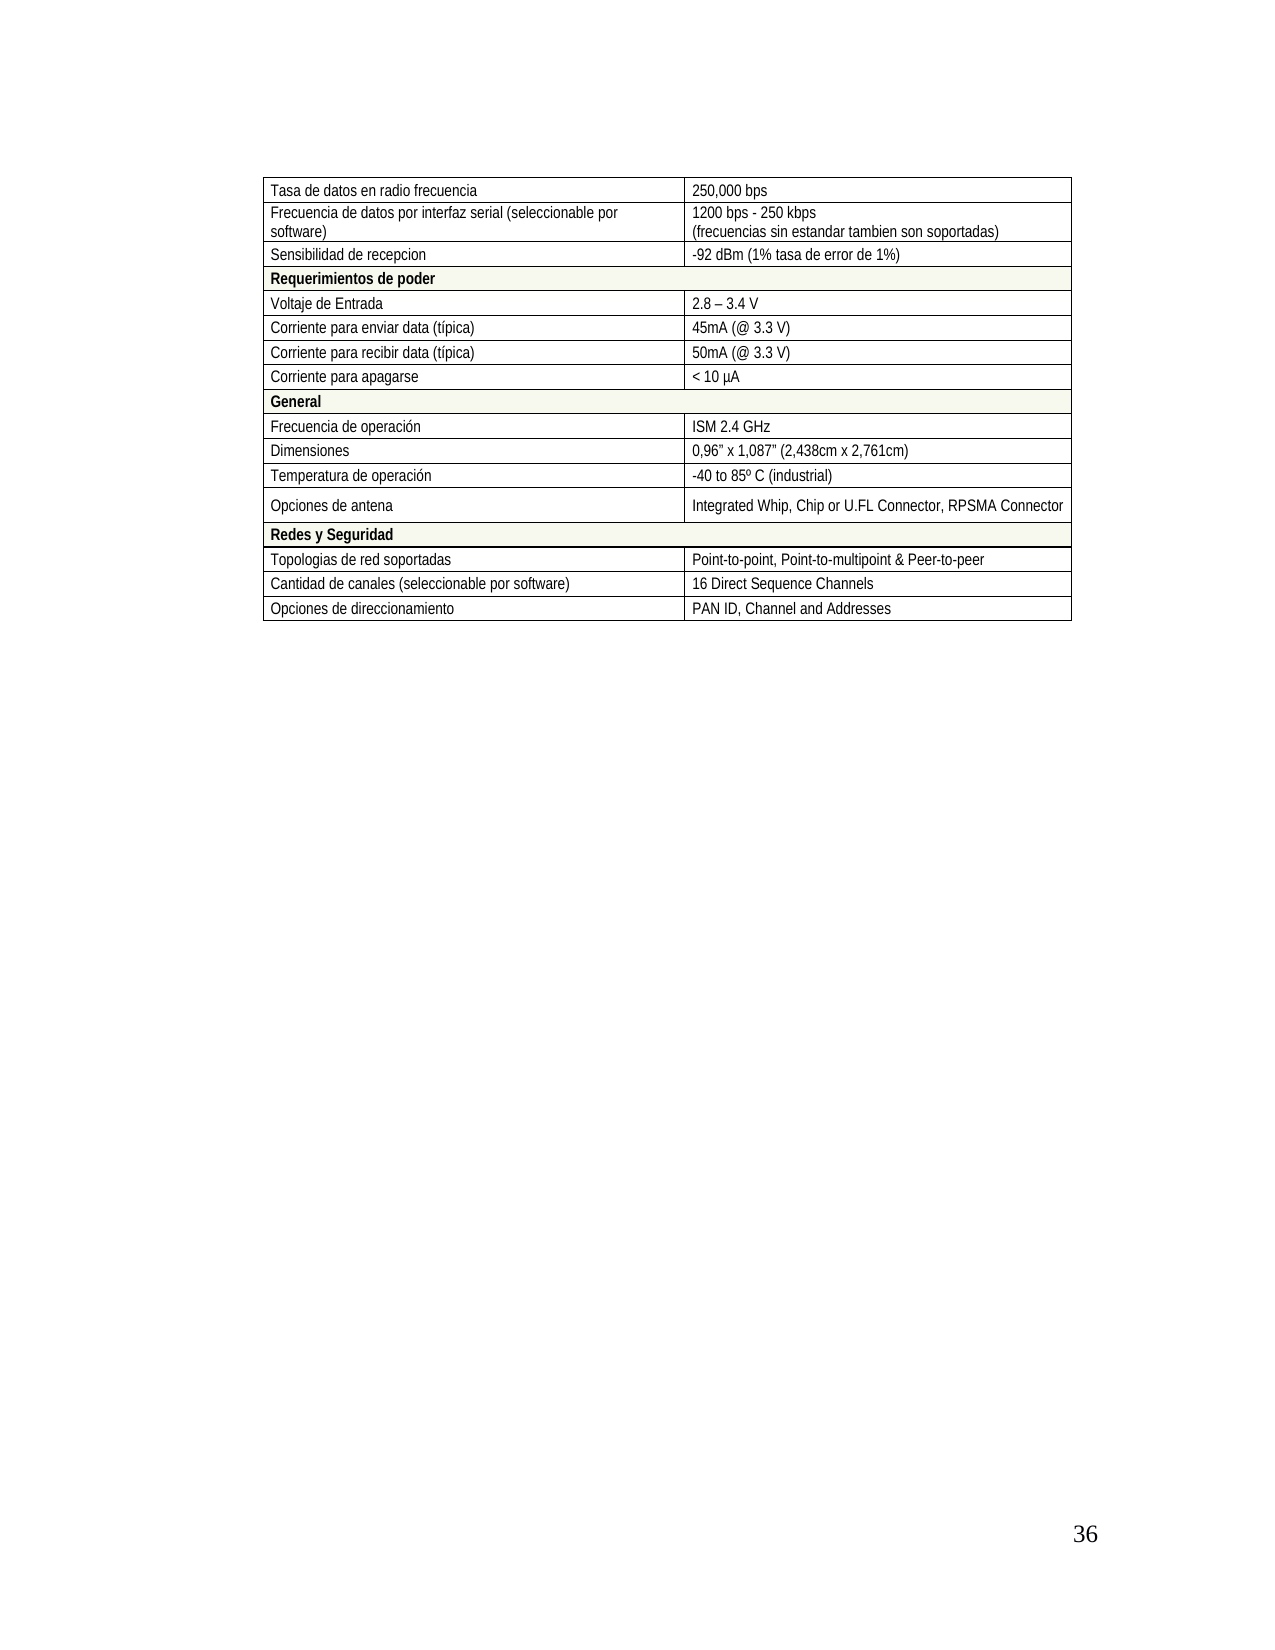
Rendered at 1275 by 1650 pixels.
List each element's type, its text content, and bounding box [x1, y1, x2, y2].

table_cell 16 Direct Sequence Channels [685, 572, 1071, 596]
table_cell Tasa de datos en radio frecuencia [264, 178, 684, 202]
table_cell 250,000 bps [685, 178, 1071, 202]
table_cell Corriente para enviar data (típica) [264, 316, 684, 339]
table_cell -92 dBm (1% tasa de error de 1%) [685, 242, 1071, 266]
table_cell 1200 bps - 250 kbps (frecuencias sin estandar tambien son soportadas) [685, 203, 1071, 241]
table_cell Point-to-point, Point-to-multipoint & Peer-to-peer [685, 548, 1071, 571]
table_cell Topologias de red soportadas [264, 548, 684, 571]
table_cell Requerimientos de poder [264, 267, 1071, 290]
table_cell Sensibilidad de recepcion [264, 242, 684, 266]
table_cell Opciones de direccionamiento [264, 597, 684, 620]
table_cell 45mA (@ 3.3 V) [685, 316, 1071, 339]
table_cell Temperatura de operación [264, 464, 684, 487]
table_cell Voltaje de Entrada [264, 291, 684, 315]
table_cell -40 to 85º C (industrial) [685, 464, 1071, 487]
table_cell < 10 µA [685, 365, 1071, 389]
table_cell Cantidad de canales (seleccionable por software) [264, 572, 684, 596]
table_cell Frecuencia de datos por interfaz serial (seleccionable por software) [264, 203, 684, 241]
table_cell Frecuencia de operación [264, 414, 684, 438]
table_cell Corriente para apagarse [264, 365, 684, 389]
table_cell 0,96” x 1,087” (2,438cm x 2,761cm) [685, 439, 1071, 462]
table_cell 2.8 – 3.4 V [685, 291, 1071, 315]
table_cell PAN ID, Channel and Addresses [685, 597, 1071, 620]
table_cell Dimensiones [264, 439, 684, 462]
table_cell 50mA (@ 3.3 V) [685, 341, 1071, 364]
table_cell Integrated Whip, Chip or U.FL Connector, RPSMA Connector [685, 488, 1071, 522]
table_cell ISM 2.4 GHz [685, 414, 1071, 438]
table_cell Corriente para recibir data (típica) [264, 341, 684, 364]
table_cell Redes y Seguridad [264, 523, 1071, 546]
table_cell General [264, 390, 1071, 413]
table_cell Opciones de antena [264, 488, 684, 522]
